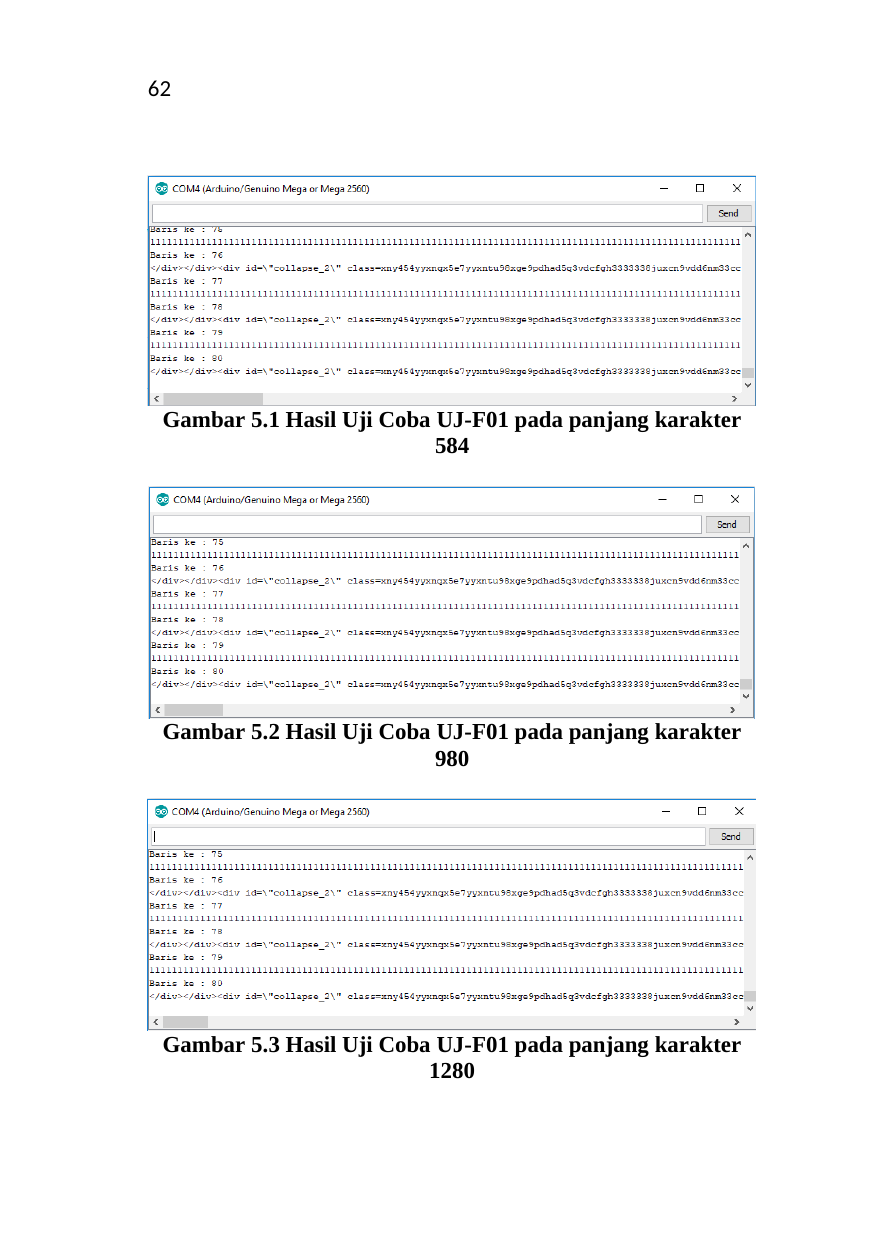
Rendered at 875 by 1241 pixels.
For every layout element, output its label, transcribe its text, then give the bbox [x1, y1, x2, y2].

picture [148, 486, 755, 719]
text Gambar 5.3 Hasil Uji Coba UJ-F01 pada panjang karakter 1280 [148, 1031, 756, 1084]
picture [147, 798, 756, 1031]
text Gambar 5.2 Hasil Uji Coba UJ-F01 pada panjang karakter 980 [148, 718, 756, 771]
text Gambar 5.1 Hasil Uji Coba UJ-F01 pada panjang karakter 584 [148, 406, 756, 458]
picture [147, 175, 756, 406]
